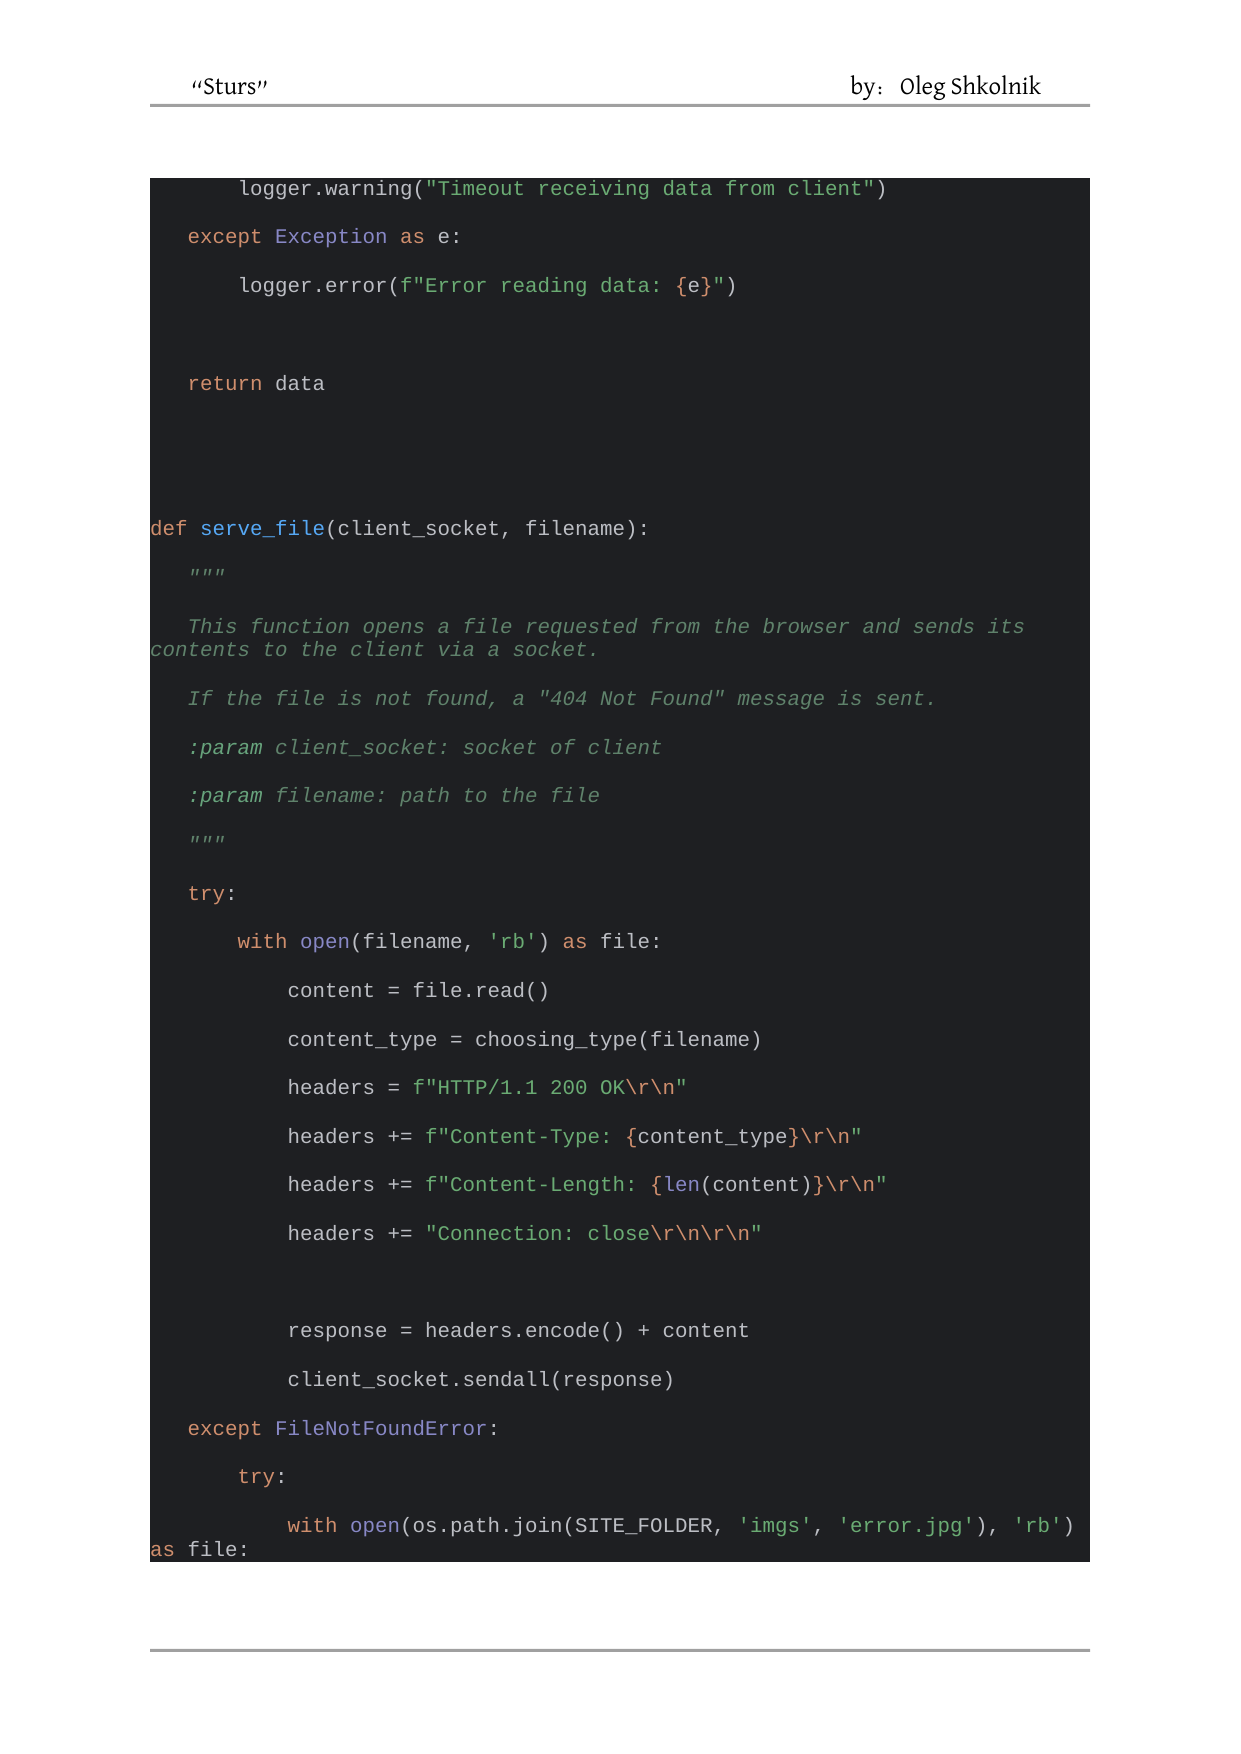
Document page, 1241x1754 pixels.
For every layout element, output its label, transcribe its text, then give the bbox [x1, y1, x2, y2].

text try: [150, 883, 1090, 906]
text :param client_socket: socket of client [150, 737, 1090, 760]
text try: [150, 1466, 1090, 1490]
text If the file is not found, a "404 Not Found" message is sent. [150, 688, 1090, 712]
text This function opens a file requested from the browser and sends its contents to the client via a socket. [150, 616, 1090, 663]
text with open(filename, 'rb') as file: [150, 931, 1090, 955]
text except Exception as e: [150, 227, 1090, 250]
text content = file.read() [150, 980, 1090, 1003]
text with open(os.path.join(SITE_FOLDER, 'imgs', 'error.jpg'), 'rb') as file: [150, 1515, 1090, 1562]
text response = headers.encode() + content [150, 1320, 1090, 1344]
text client_socket.sendall(response) [150, 1369, 1090, 1393]
text logger.error(f"Error reading data: {e}") [150, 275, 1090, 299]
text headers += f"Content-Length: {len(content)}\r\n" [150, 1174, 1090, 1198]
text content_type = choosing_type(filename) [150, 1028, 1090, 1052]
text headers += f"Content-Type: {content_type}\r\n" [150, 1126, 1090, 1149]
text logger.warning("Timeout receiving data from client") [150, 178, 1090, 202]
text return data [150, 372, 1090, 396]
text def serve_file(client_socket, filename): [150, 518, 1090, 542]
text :param filename: path to the file [150, 785, 1090, 809]
text except FileNotFoundError: [150, 1418, 1090, 1441]
text headers += "Connection: close\r\n\r\n" [150, 1223, 1090, 1247]
text """ [150, 834, 1090, 858]
text """ [150, 567, 1090, 591]
text headers = f"HTTP/1.1 200 OK\r\n" [150, 1077, 1090, 1101]
